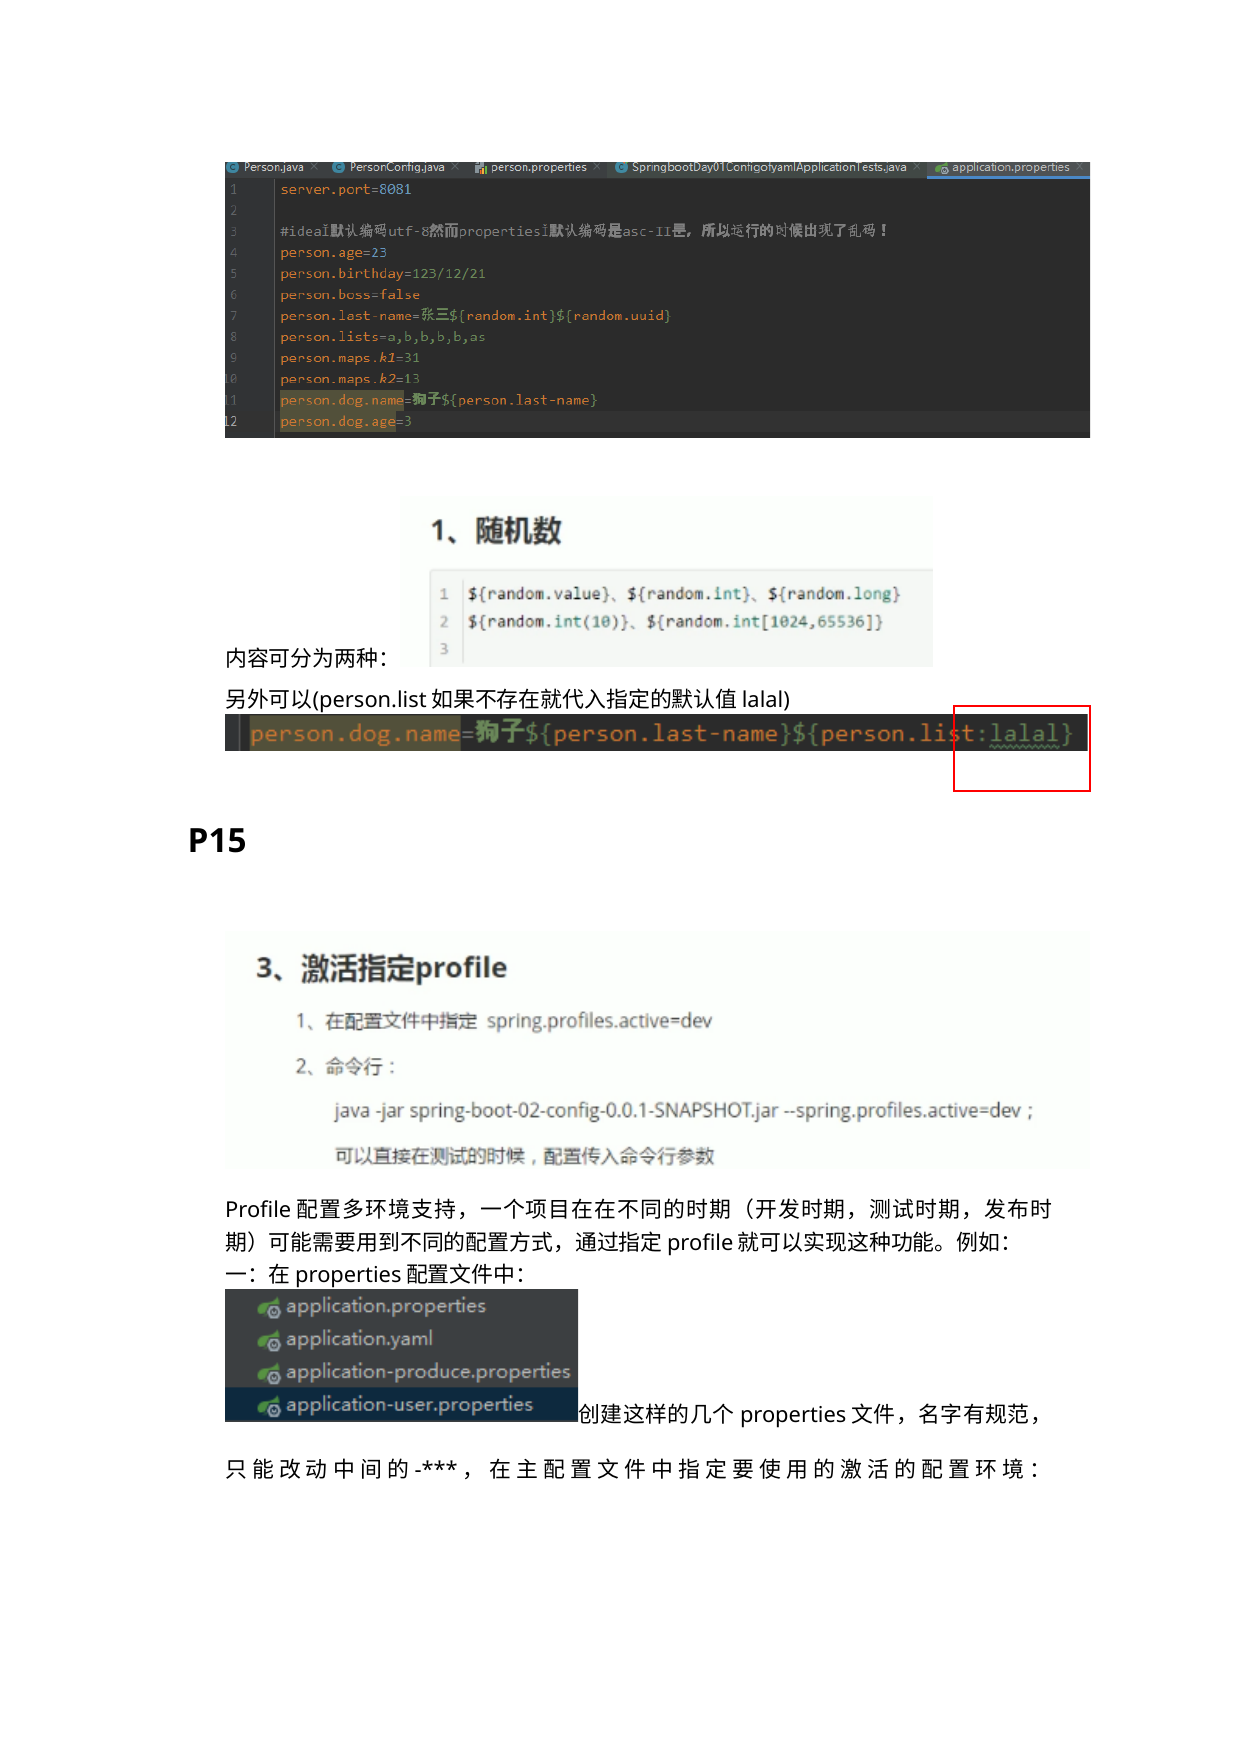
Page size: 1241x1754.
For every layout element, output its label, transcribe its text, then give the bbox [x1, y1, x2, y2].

list Profile配置多环境支持，一个项目在在不同的时期（开发时期，测试时期，发布时期）可能需要用到不同的配置方式，通过指定profile就可以实现这种功能。例如： [225, 1192, 1053, 1257]
picture [225, 1289, 579, 1422]
picture [225, 714, 953, 751]
list 一：在properties配置文件中： [225, 1257, 1053, 1289]
picture [955, 714, 1088, 751]
picture [400, 496, 933, 667]
picture [225, 931, 1091, 1169]
picture [225, 162, 1091, 438]
list 另外可以(person.list如果不存在就代入指定的默认值lalal) [225, 682, 1053, 714]
subtitle P15 [187, 807, 1053, 872]
